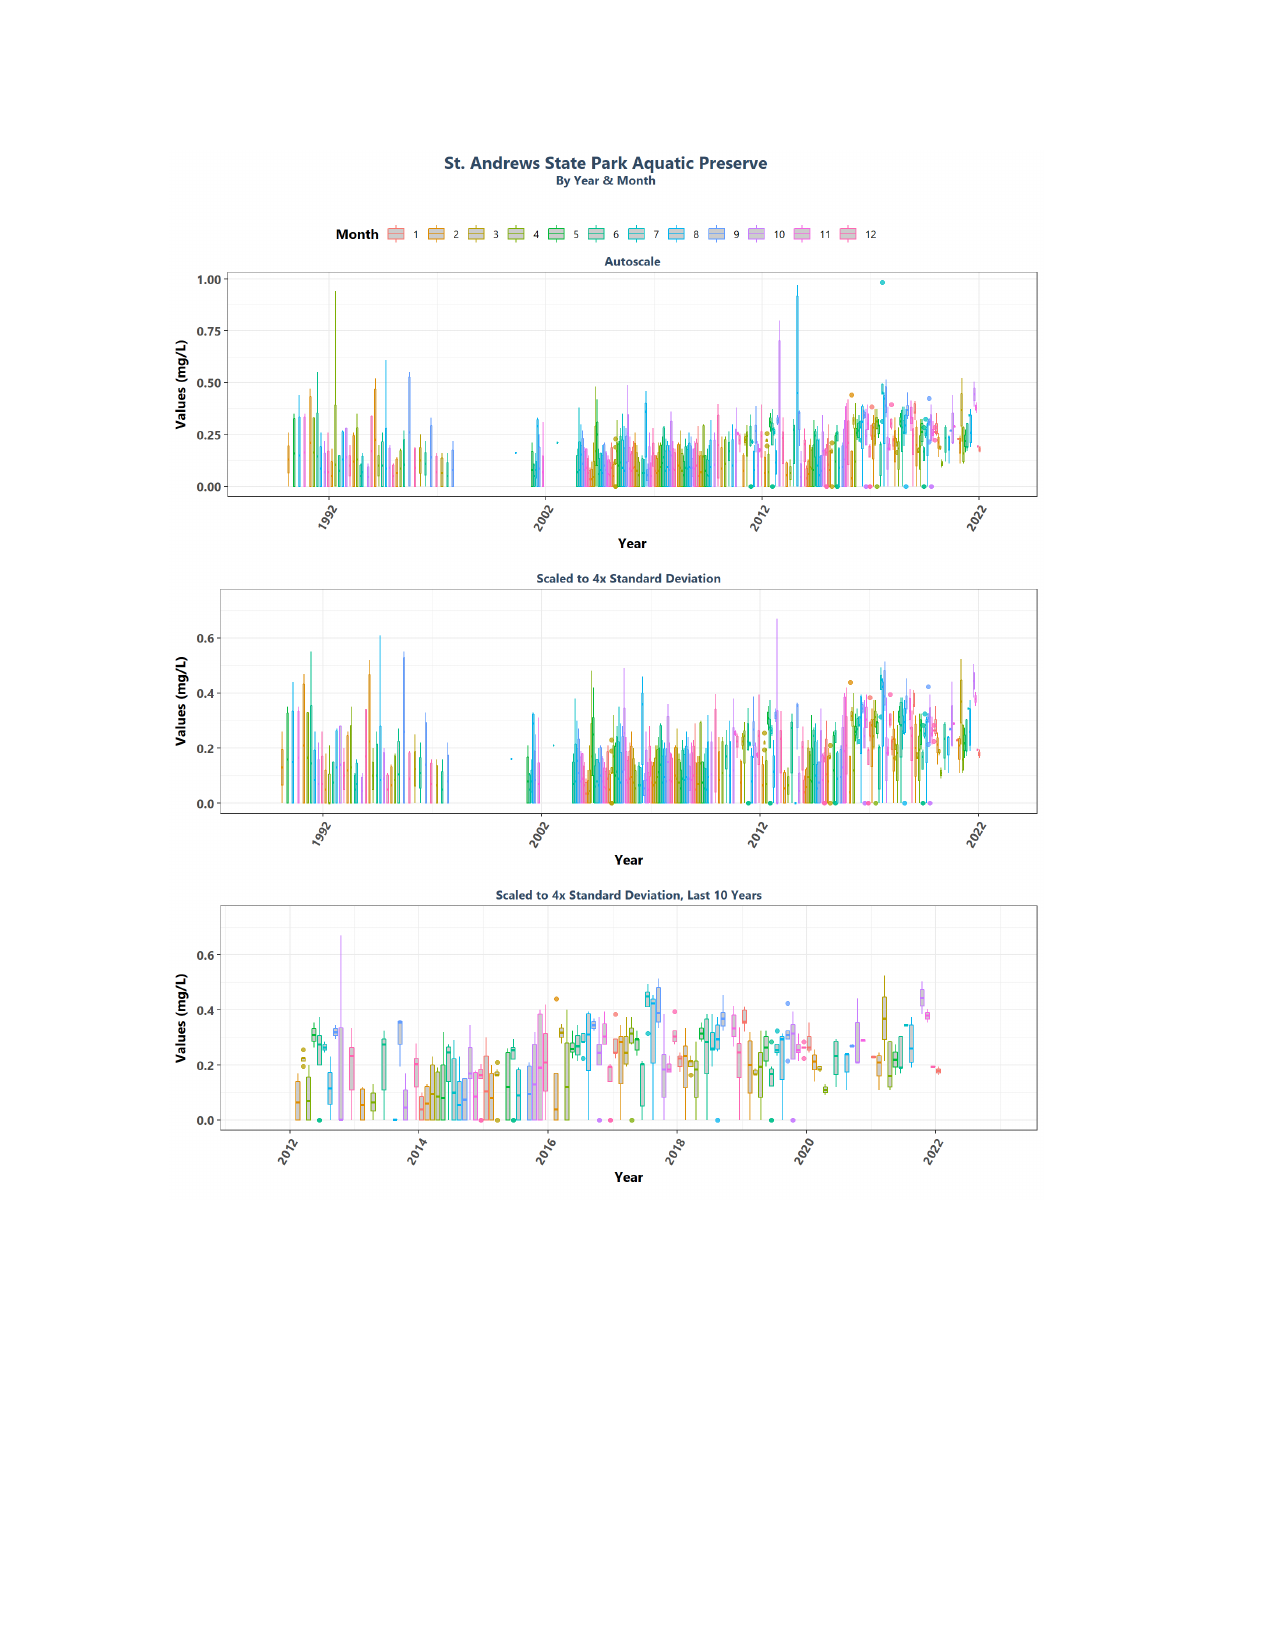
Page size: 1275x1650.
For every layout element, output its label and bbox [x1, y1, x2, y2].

picture [168, 150, 1044, 1200]
